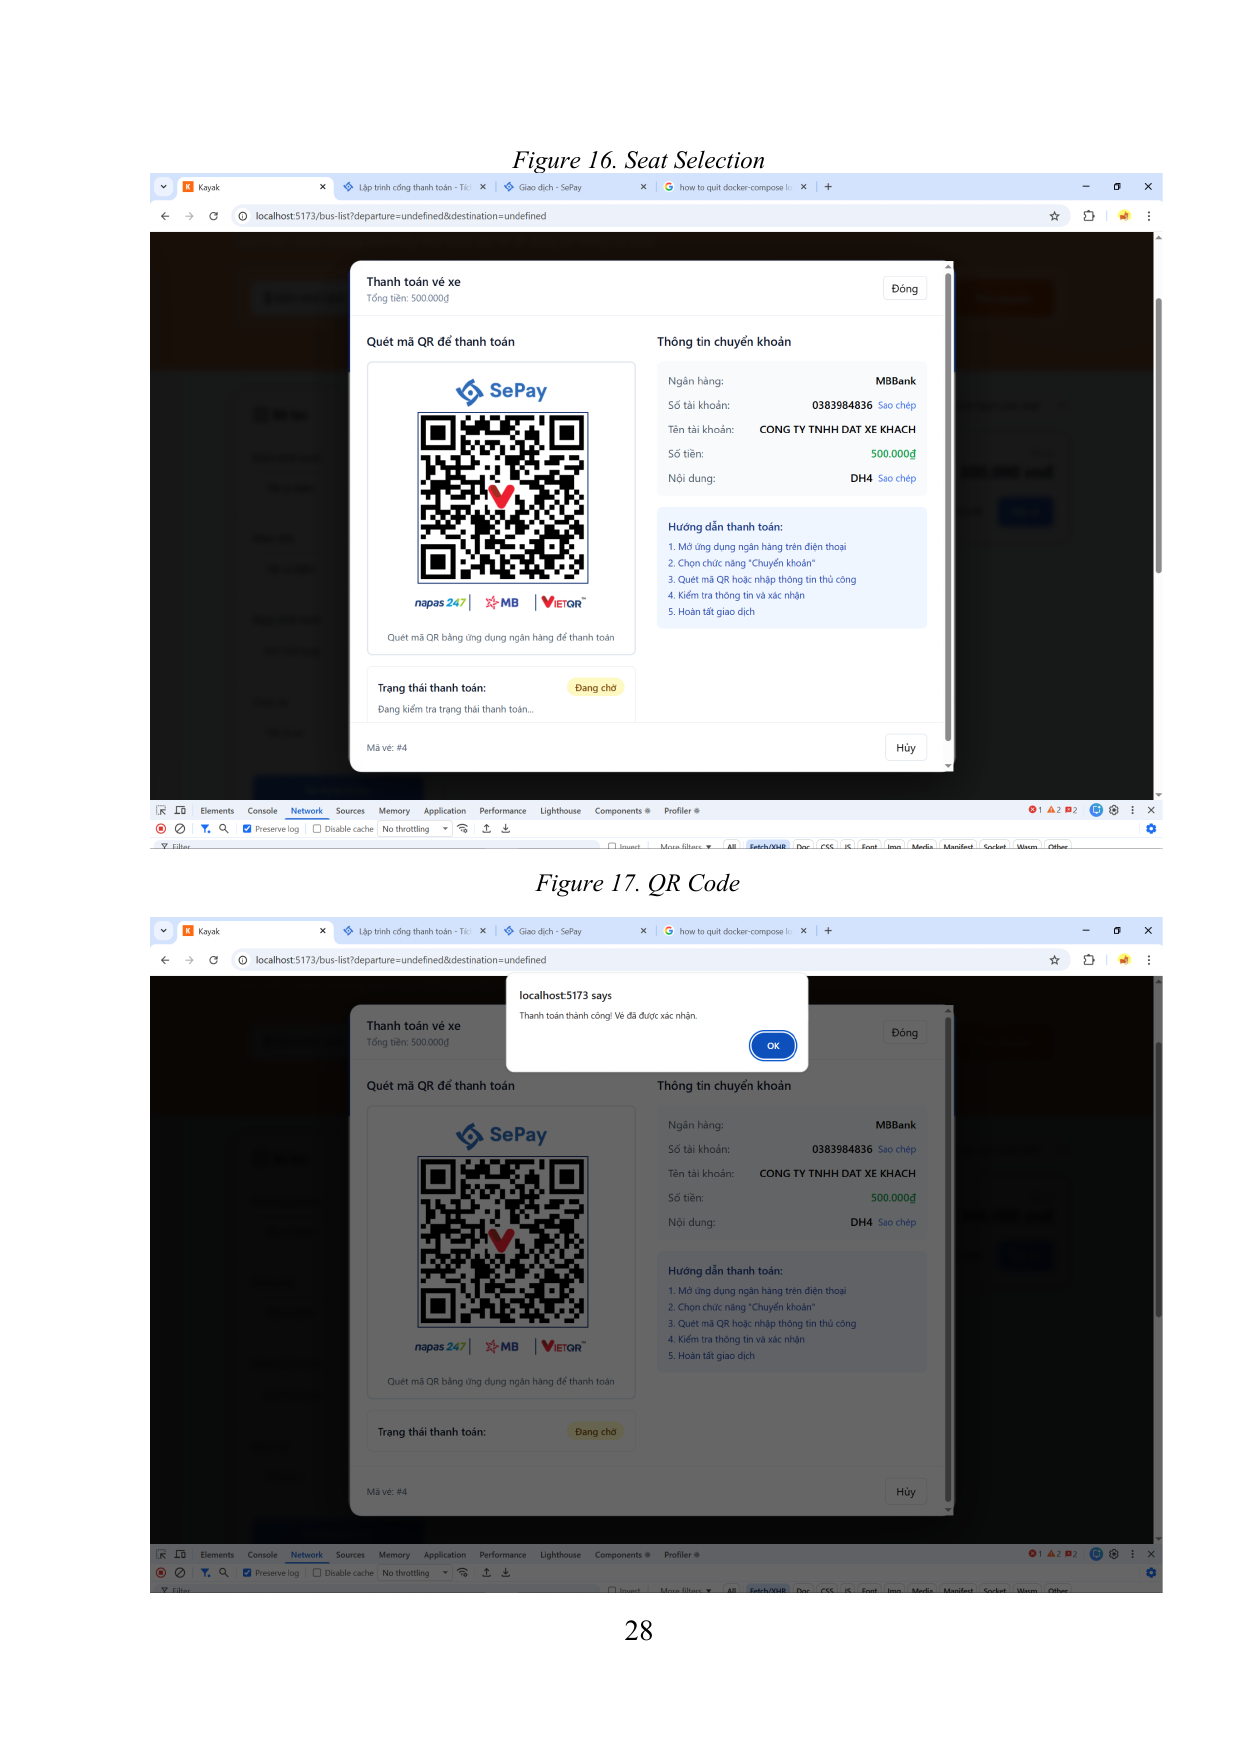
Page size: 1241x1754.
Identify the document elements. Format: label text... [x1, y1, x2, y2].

picture [150, 917, 1163, 1593]
text Figure 15. Bus ListFigure 16. Seat Selection [150, 146, 1128, 173]
picture [150, 173, 1163, 849]
text Figure 17. QR Code [150, 869, 1128, 897]
